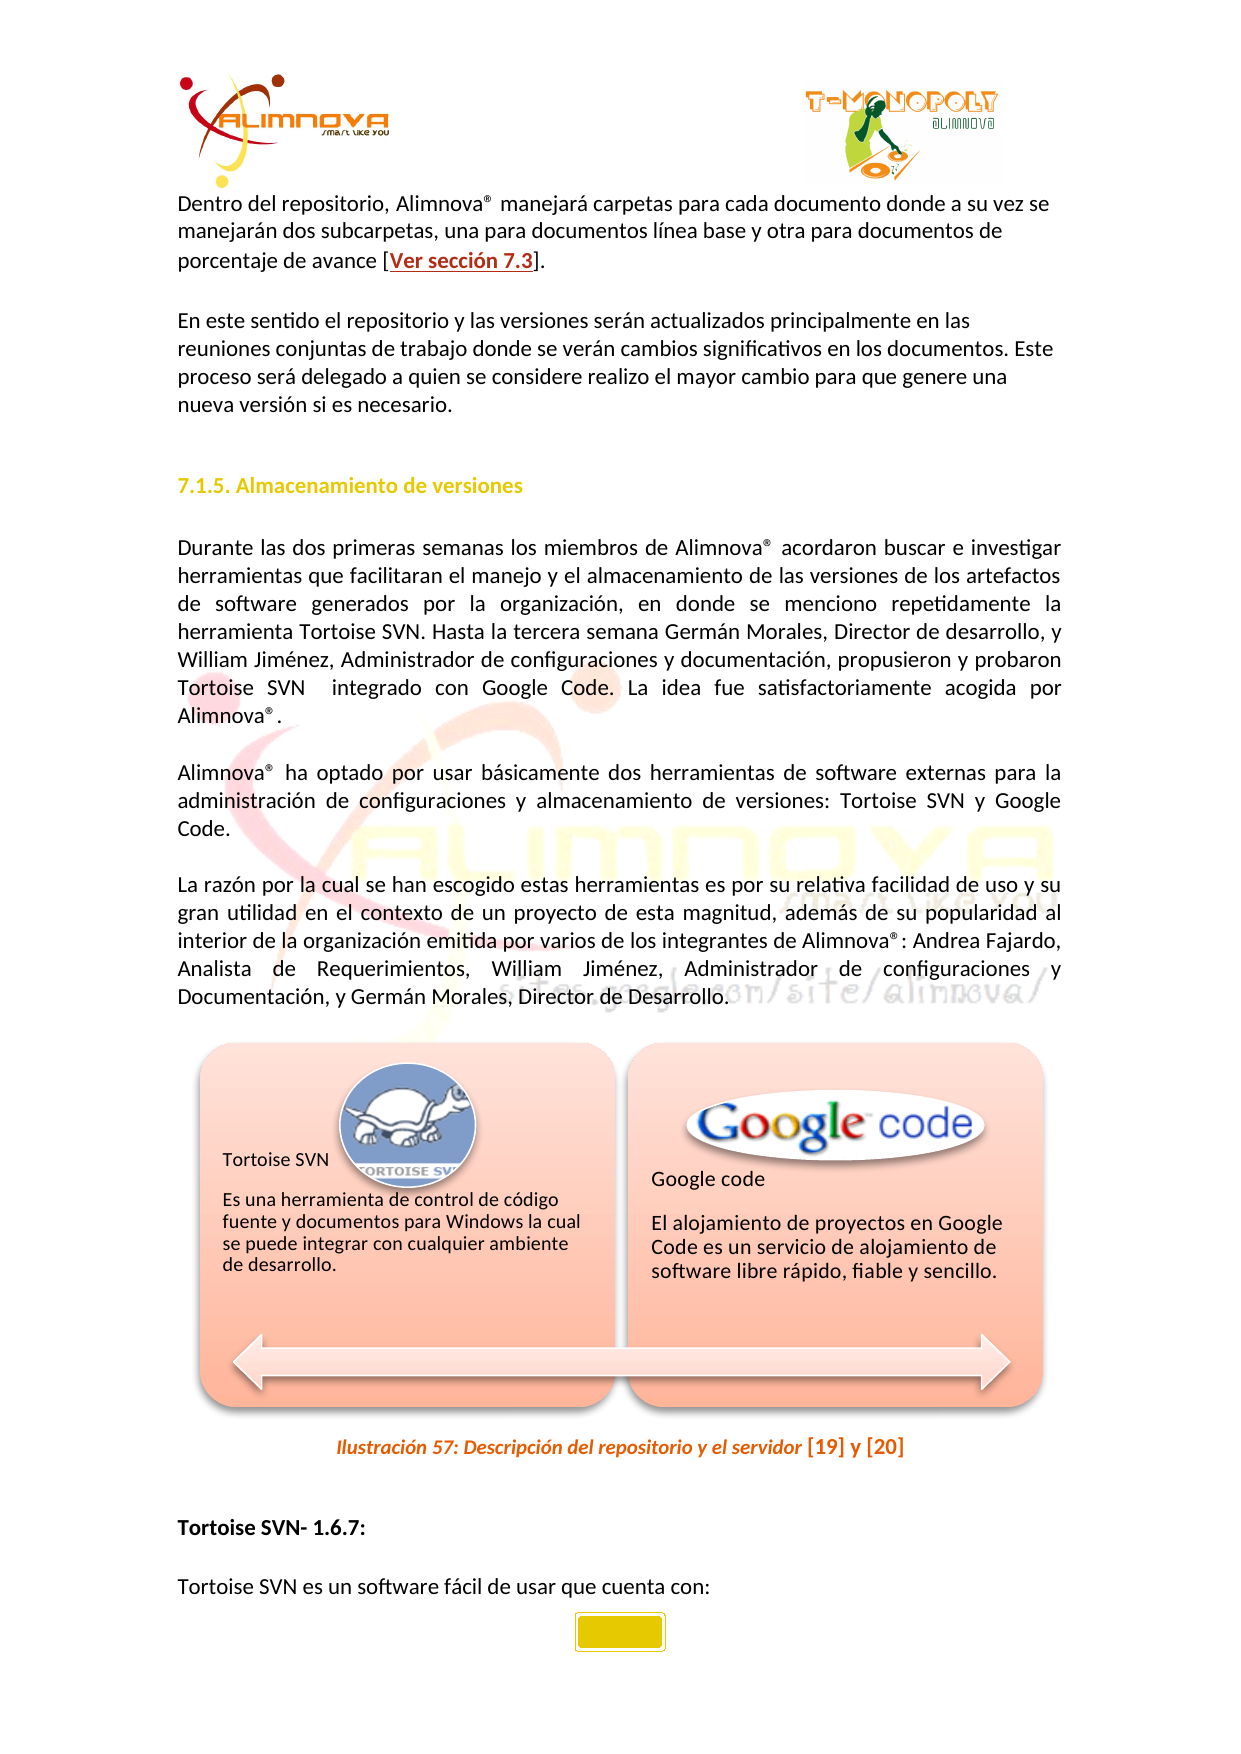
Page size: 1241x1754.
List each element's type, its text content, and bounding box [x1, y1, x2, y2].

text La razón por la cual se han escogido estas herramientas es por su relativa facilidad de uso y su gran utilidad en el contexto de un proyecto de esta magnitud, además de su popularidad al interior de la organización emitida por varios de los integrantes de Alimnova®: Andrea Fajardo, Analista de Requerimientos, William Jiménez, Administrador de configuraciones y Documentación, y Germán Morales, Director de Desarrollo. [177, 870, 1063, 1010]
subtitle 7.1.5. Almacenamiento de versiones [177, 471, 1063, 499]
picture [802, 79, 1002, 184]
text Dentro del repositorio, Alimnova® manejará carpetas para cada documento donde a su vez se manejarán dos subcarpetas, una para documentos línea base y otra para documentos de porcentaje de avance [Ver sección 7.3]. [177, 189, 1063, 275]
text En este sentido el repositorio y las versiones serán actualizados principalmente en las reuniones conjuntas de trabajo donde se verán cambios significativos en los documentos. Este proceso será delegado a quien se considere realizo el mayor cambio para que genere una nueva versión si es necesario. [177, 306, 1063, 418]
text Tortoise SVN- 1.6.7: [177, 1513, 1063, 1541]
text Tortoise SVN es un software fácil de usar que cuenta con: [177, 1572, 1063, 1600]
text Alimnova® ha optado por usar básicamente dos herramientas de software externas para la administración de configuraciones y almacenamiento de versiones: Tortoise SVN y Google Code. [177, 758, 1063, 842]
picture [177, 73, 389, 189]
picture [341, 1064, 474, 1186]
picture [689, 1092, 982, 1158]
text Durante las dos primeras semanas los miembros de Alimnova® acordaron buscar e investigar herramientas que facilitaran el manejo y el almacenamiento de las versiones de los artefactos de software generados por la organización, en donde se menciono repetidamente la herramienta Tortoise SVN. Hasta la tercera semana Germán Morales, Director de desarrollo, y William Jiménez, Administrador de configuraciones y documentación, propusieron y probaron Tortoise SVN integrado con Google Code. La idea fue satisfactoriamente acogida por Alimnova®. [177, 533, 1063, 729]
